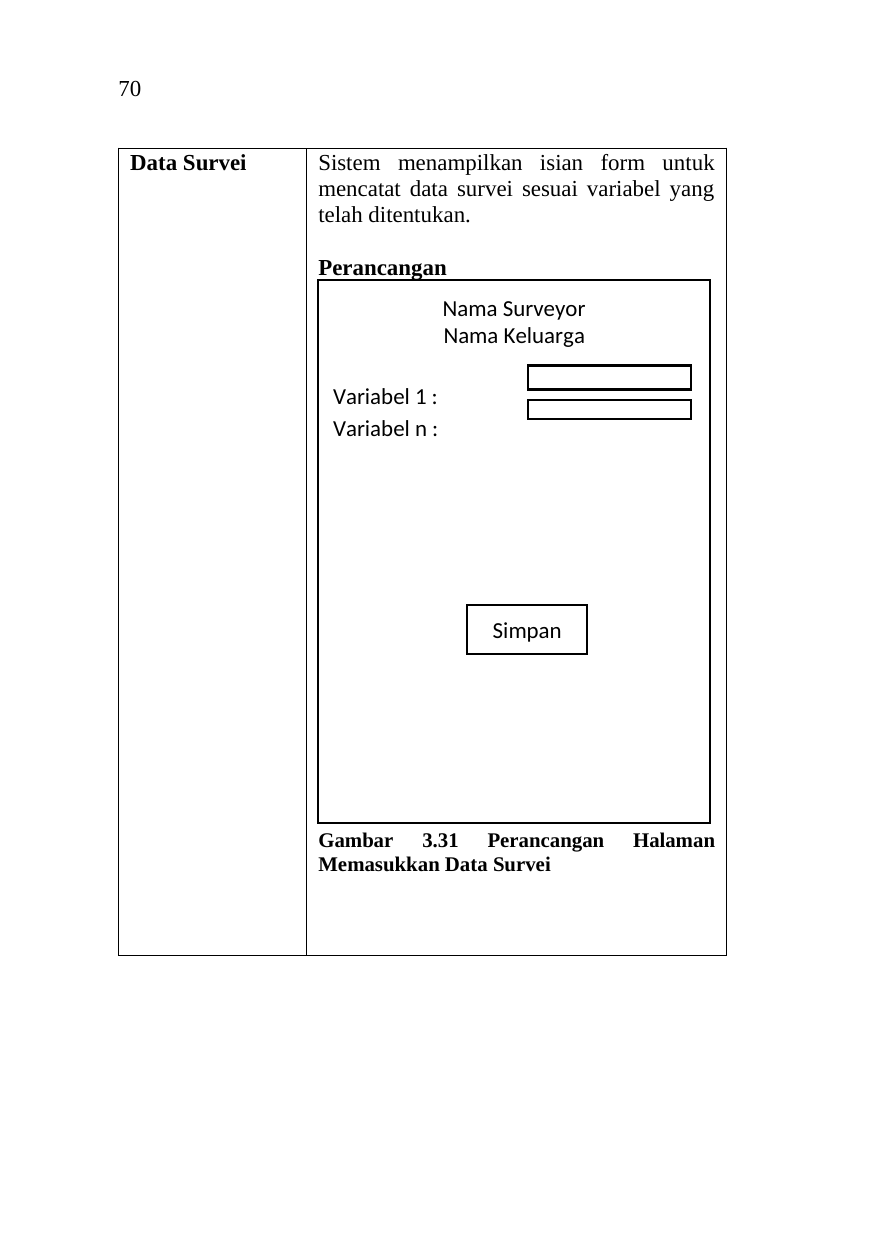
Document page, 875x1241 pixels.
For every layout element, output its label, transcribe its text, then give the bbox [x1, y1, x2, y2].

table_cell Memasukkan Data Survei [119, 149, 306, 955]
